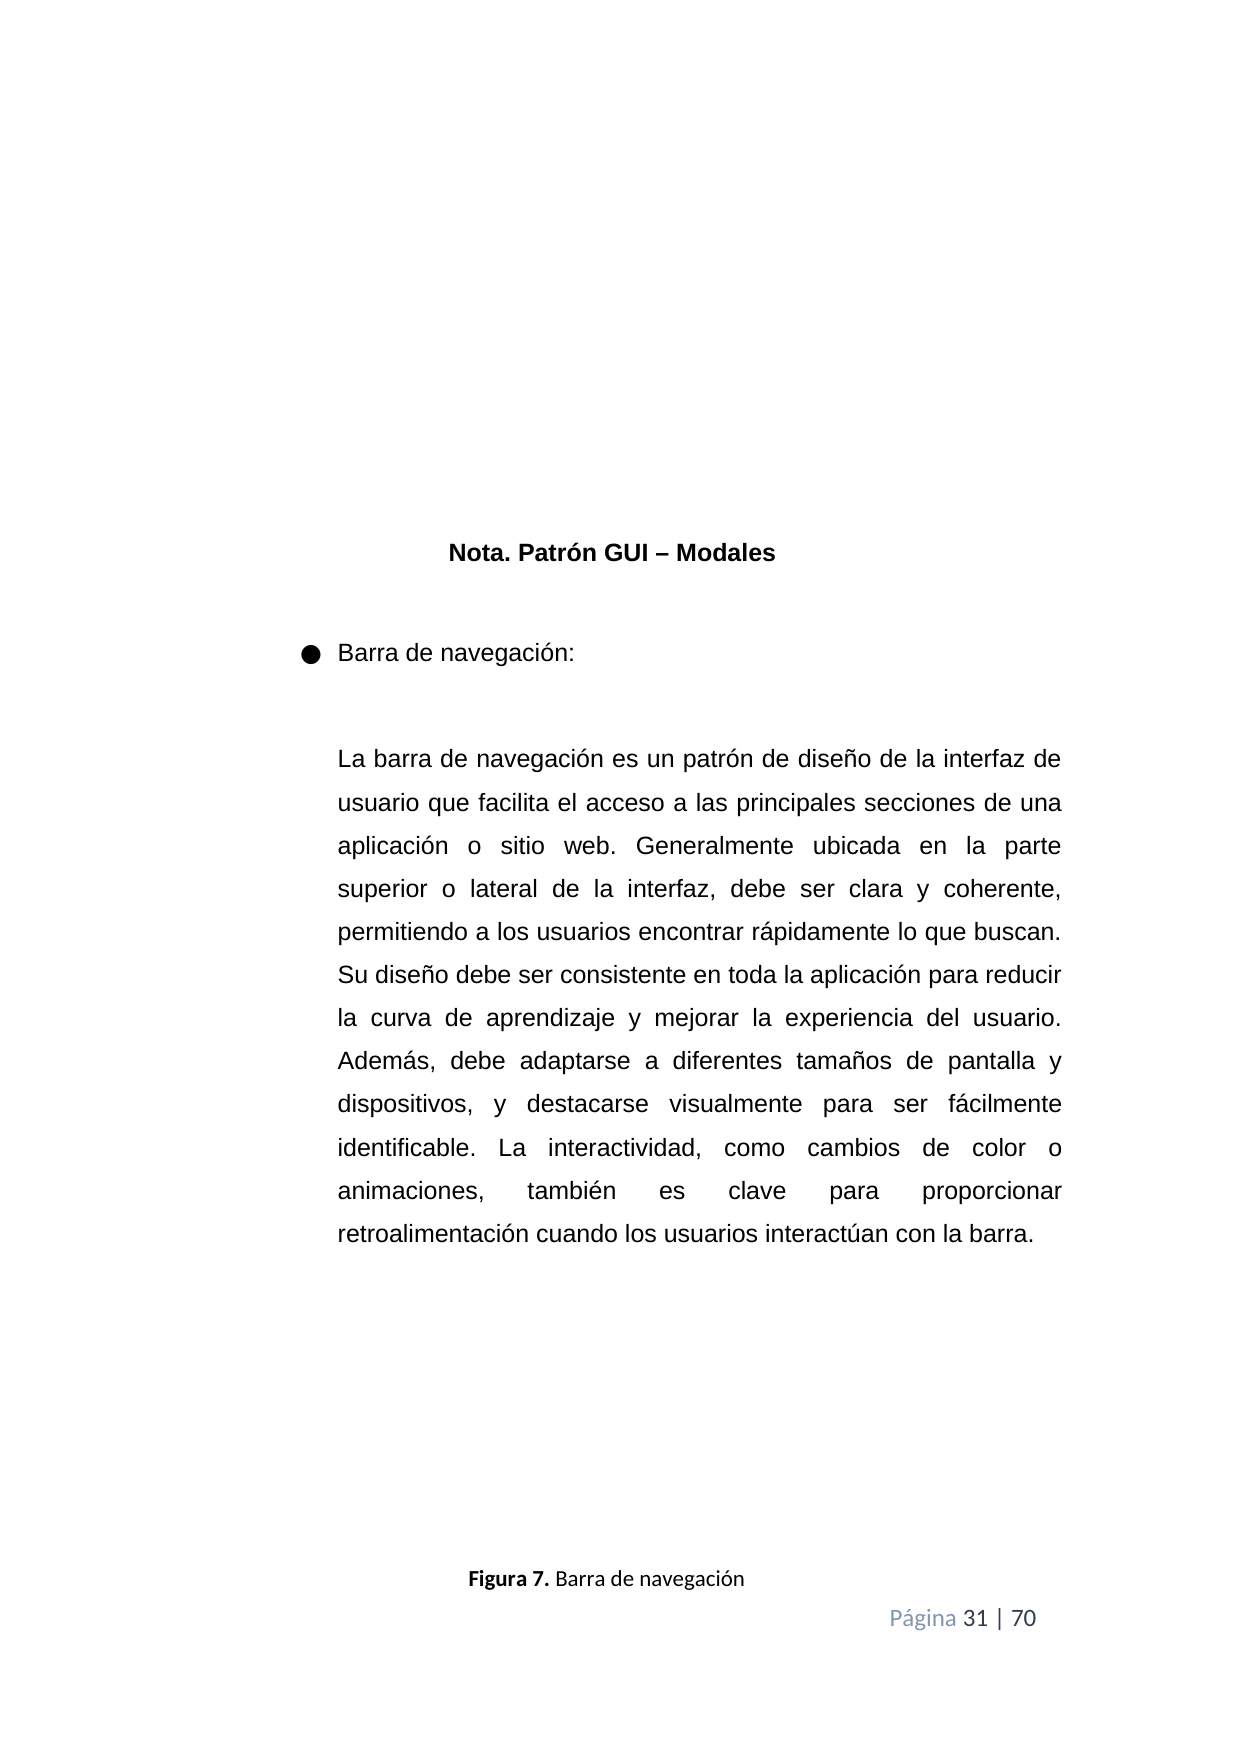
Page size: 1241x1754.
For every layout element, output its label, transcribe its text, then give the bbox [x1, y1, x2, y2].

text Nota. Patrón GUI – Modales [337, 538, 1063, 567]
text Figura 7. Barra de navegación [150, 1564, 1063, 1592]
text La barra de navegación es un patrón de diseño de la interfaz de usuario que facilita el acceso a las principales secciones de una aplicación o sitio web. Generalmente ubicada en la parte superior o lateral de la interfaz, debe ser clara y coherente, permitiendo a los usuarios encontrar rápidamente lo que buscan. Su diseño debe ser consistente en toda la aplicación para reducir la curva de aprendizaje y mejorar la experiencia del usuario. Además, debe adaptarse a diferentes tamaños de pantalla y dispositivos, y destacarse visualmente para ser fácilmente identificable. La interactividad, como cambios de color o animaciones, también es clave para proporcionar retroalimentación cuando los usuarios interactúan con la barra. [337, 744, 1063, 1247]
list Barra de navegación: [300, 624, 1063, 676]
